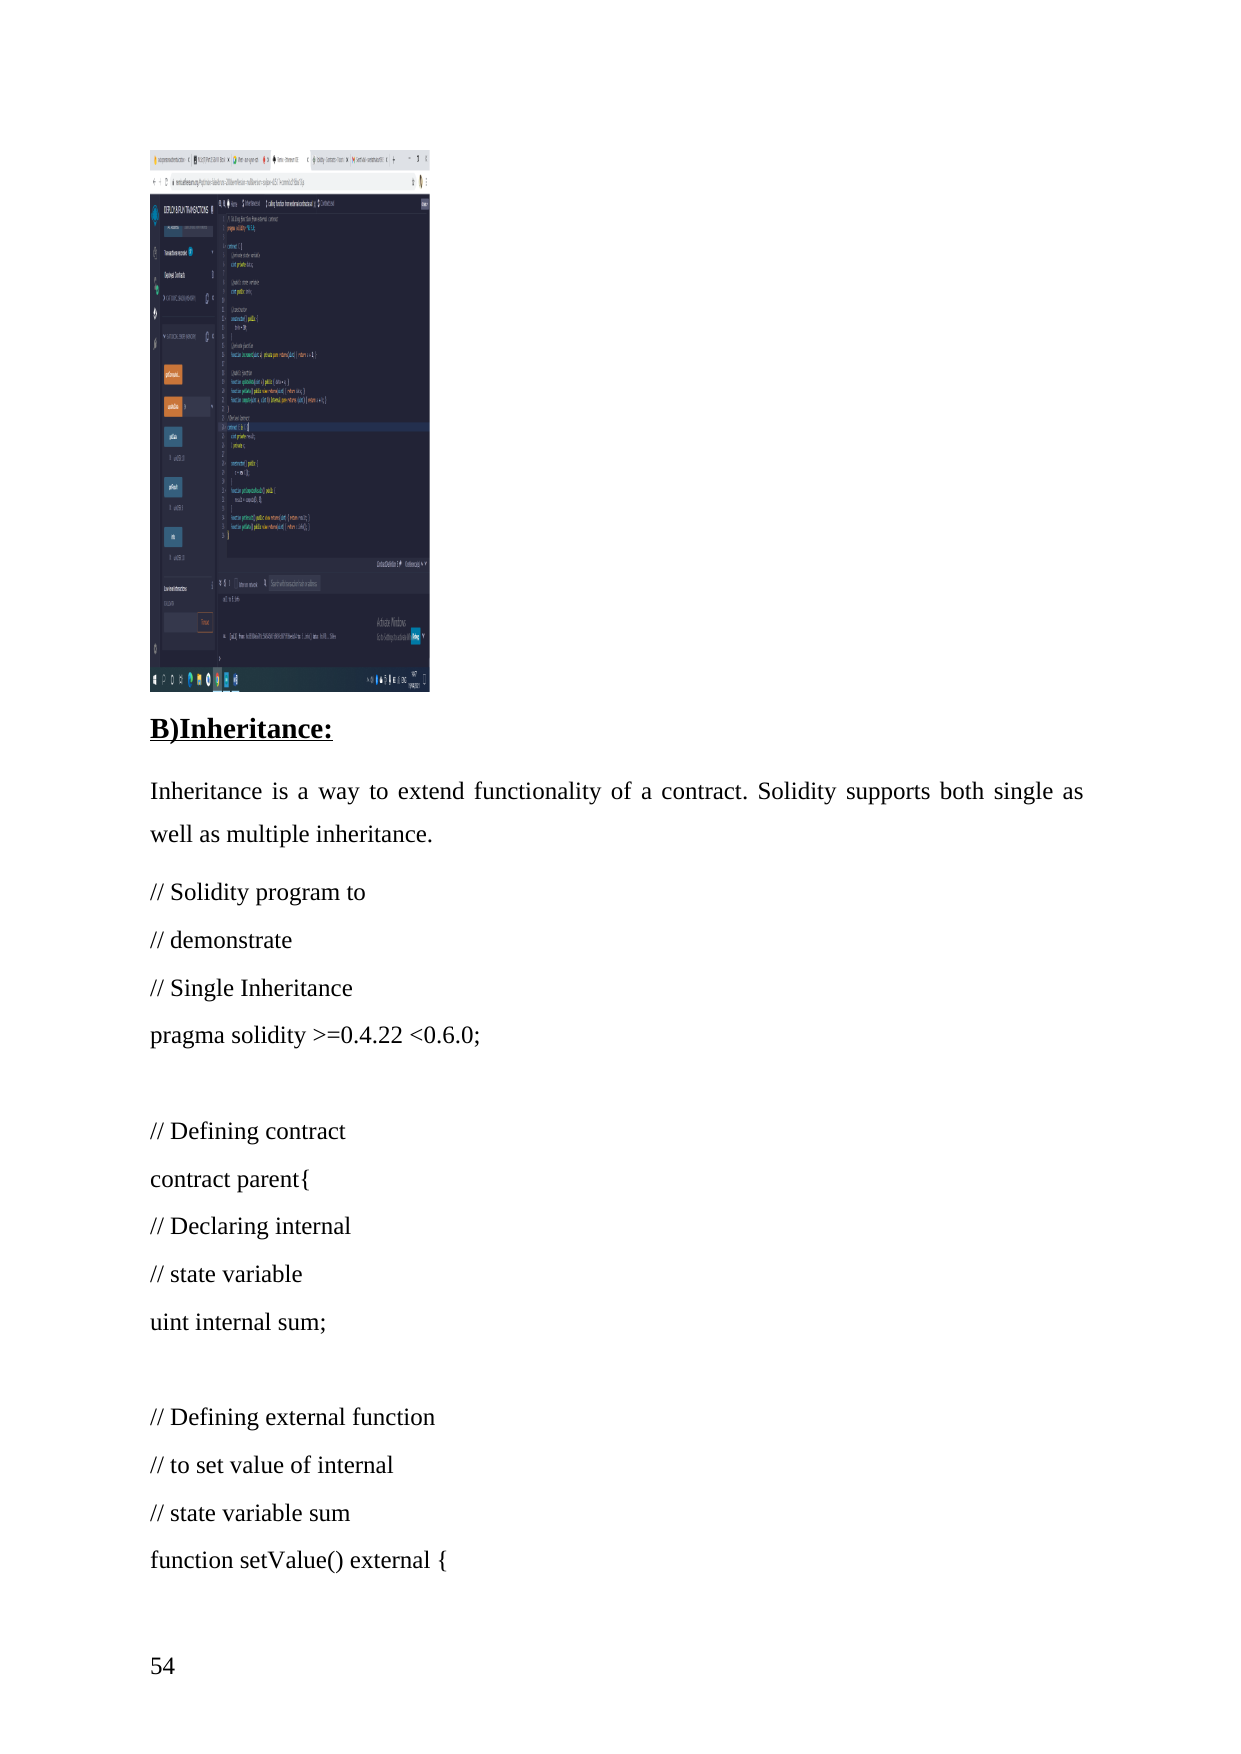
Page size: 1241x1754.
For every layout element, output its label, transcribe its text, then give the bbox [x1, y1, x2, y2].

text // Defining external function [150, 1402, 1090, 1431]
text // state variable [150, 1259, 1090, 1288]
text // demonstrate [150, 925, 1090, 954]
text // Single Inheritance [150, 973, 1090, 1002]
text pragma solidity >=0.4.22 <0.6.0; [150, 1021, 1090, 1049]
text uint internal sum; [150, 1307, 1090, 1336]
text B)Inheritance: [150, 711, 1085, 744]
text function setValue() external { [150, 1545, 1090, 1574]
text Inheritance is a way to extend functionality of a contract. Solidity supports both single as well as multiple inheritance. [150, 776, 1085, 848]
text contract parent{ [150, 1164, 1090, 1192]
text // Defining contract [150, 1116, 1090, 1145]
text // state variable sum [150, 1498, 1090, 1526]
text // Solidity program to [150, 877, 1090, 906]
text // to set value of internal [150, 1450, 1090, 1479]
text // Declaring internal [150, 1211, 1090, 1240]
picture [150, 150, 430, 692]
